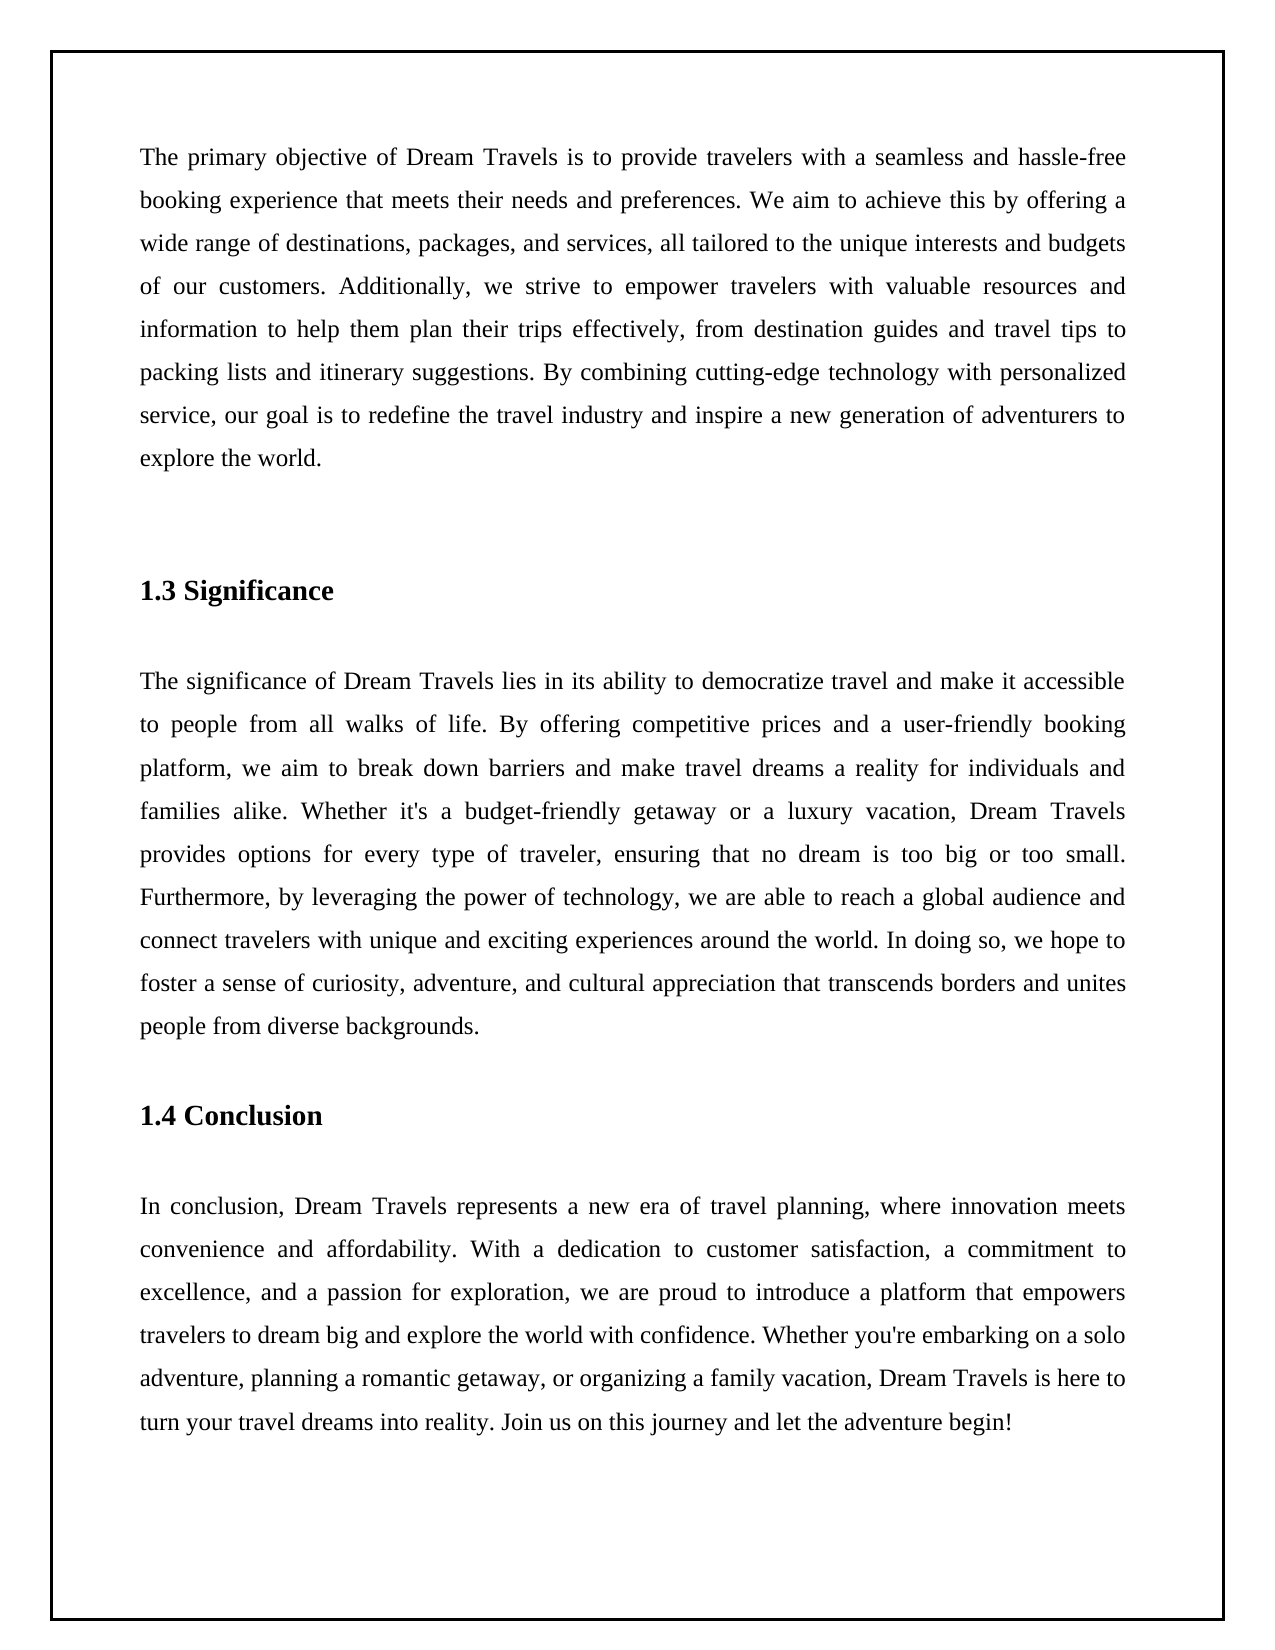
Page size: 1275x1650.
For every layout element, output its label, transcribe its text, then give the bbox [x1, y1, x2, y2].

text The significance of Dream Travels lies in its ability to democratize travel and make it accessible to people from all walks of life. By offering competitive prices and a user-friendly booking platform, we aim to break down barriers and make travel dreams a reality for individuals and families alike. Whether it's a budget-friendly getaway or a luxury vacation, Dream Travels provides options for every type of traveler, ensuring that no dream is too big or too small. Furthermore, by leveraging the power of technology, we are able to reach a global audience and connect travelers with unique and exciting experiences around the world. In doing so, we hope to foster a sense of curiosity, adventure, and cultural appreciation that transcends borders and unites people from diverse backgrounds. [139, 666, 1127, 1040]
text 1.4 Conclusion [139, 1098, 1127, 1131]
text In conclusion, Dream Travels represents a new era of travel planning, where innovation meets convenience and affordability. With a dedication to customer satisfaction, a commitment to excellence, and a passion for exploration, we are proud to introduce a platform that empowers travelers to dream big and explore the world with confidence. Whether you're embarking on a solo adventure, planning a romantic getaway, or organizing a family vacation, Dream Travels is here to turn your travel dreams into reality. Join us on this journey and let the adventure begin! [139, 1191, 1127, 1435]
text The primary objective of Dream Travels is to provide travelers with a seamless and hassle-free booking experience that meets their needs and preferences. We aim to achieve this by offering a wide range of destinations, packages, and services, all tailored to the unique interests and budgets of our customers. Additionally, we strive to empower travelers with valuable resources and information to help them plan their trips effectively, from destination guides and travel tips to packing lists and itinerary suggestions. By combining cutting-edge technology with personalized service, our goal is to redefine the travel industry and inspire a new generation of adventurers to explore the world. [139, 142, 1127, 472]
text 1.3 Significance [139, 573, 1127, 606]
